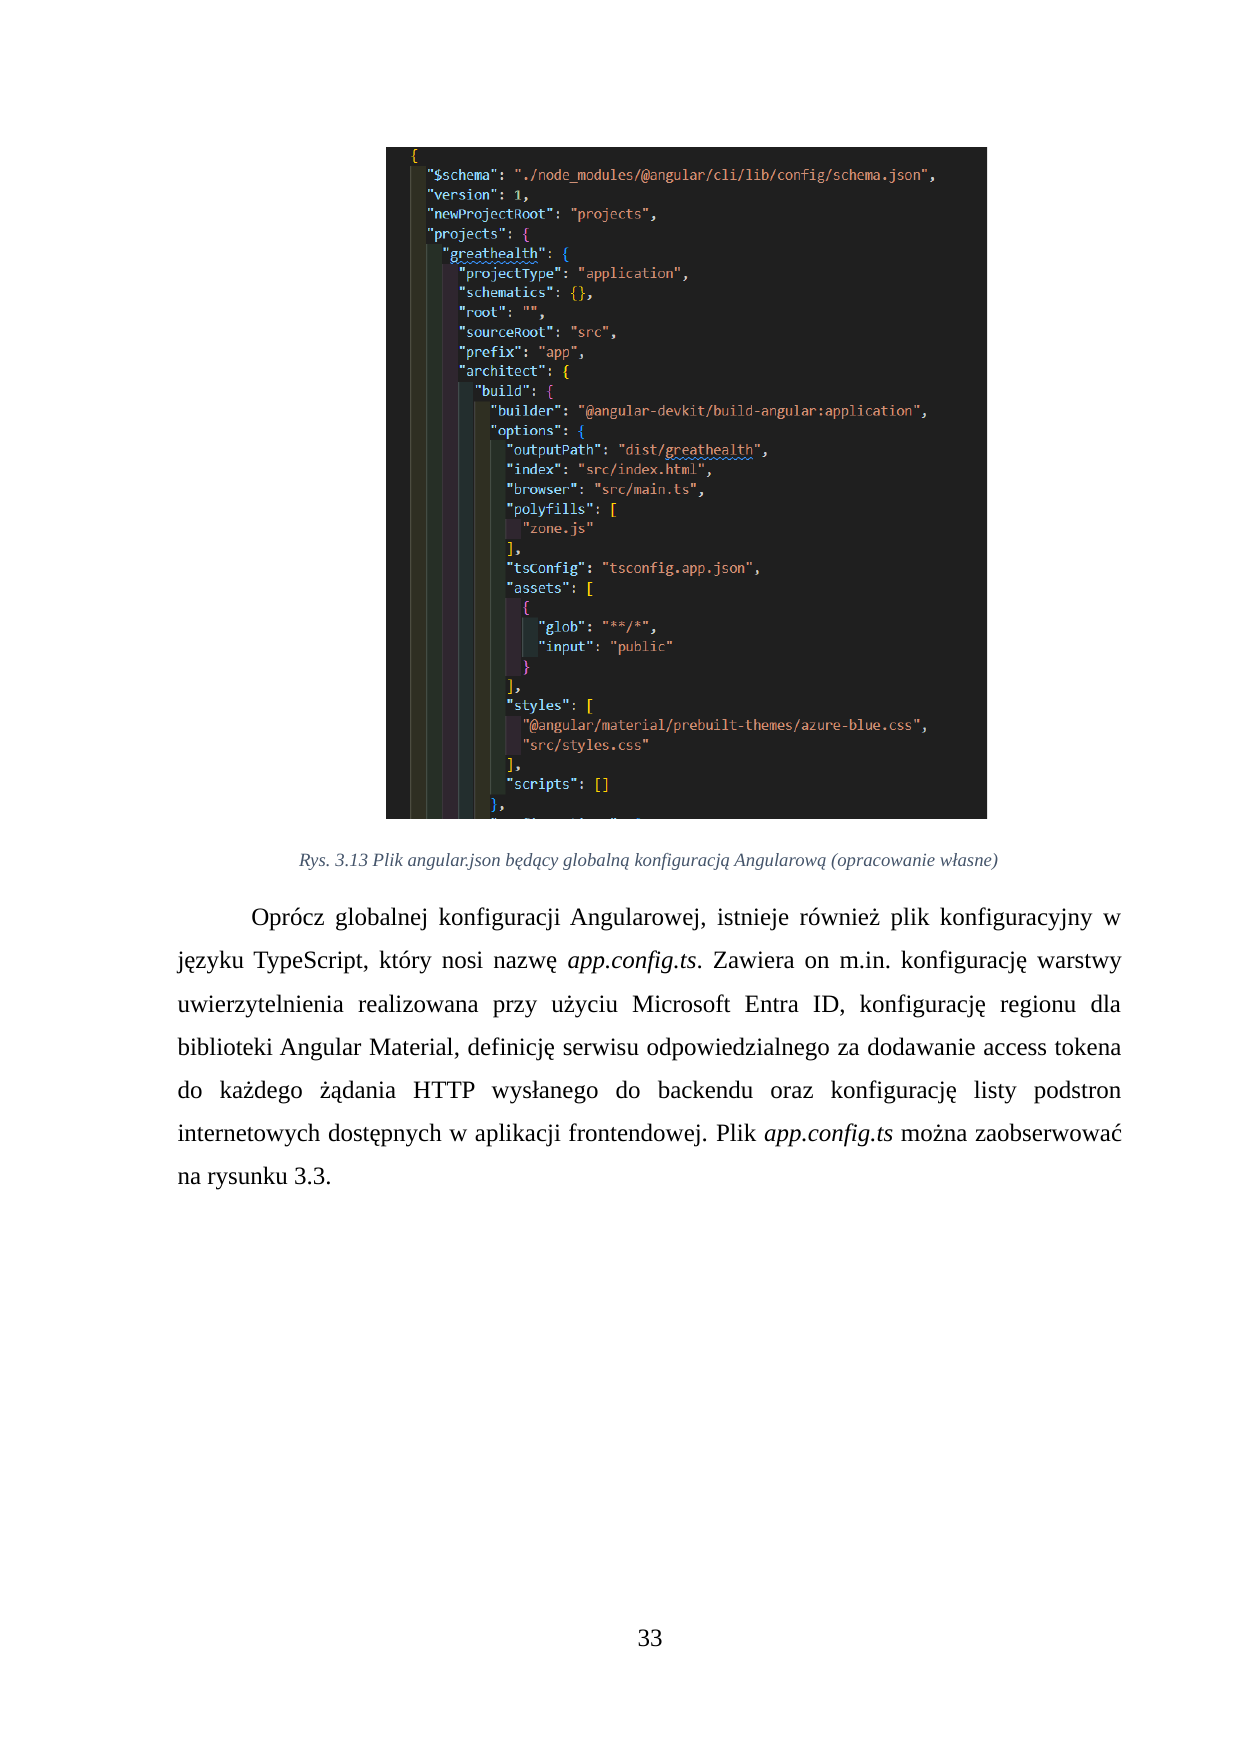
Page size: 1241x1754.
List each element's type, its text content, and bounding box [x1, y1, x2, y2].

text Oprócz globalnej konfiguracji Angularowej, istnieje również plik konfiguracyjny w języku TypeScript, który nosi nazwę app.config.ts. Zawiera on m.in. konfigurację warstwy uwierzytelnienia realizowana przy użyciu Microsoft Entra ID, konfigurację regionu dla biblioteki Angular Material, definicję serwisu odpowiedzialnego za dodawanie access tokena do każdego żądania HTTP wysłanego do backendu oraz konfigurację listy podstron internetowych dostępnych w aplikacji frontendowej. Plik app.config.ts można zaobserwować na rysunku 3.3. [177, 902, 1122, 1190]
picture [386, 147, 988, 819]
